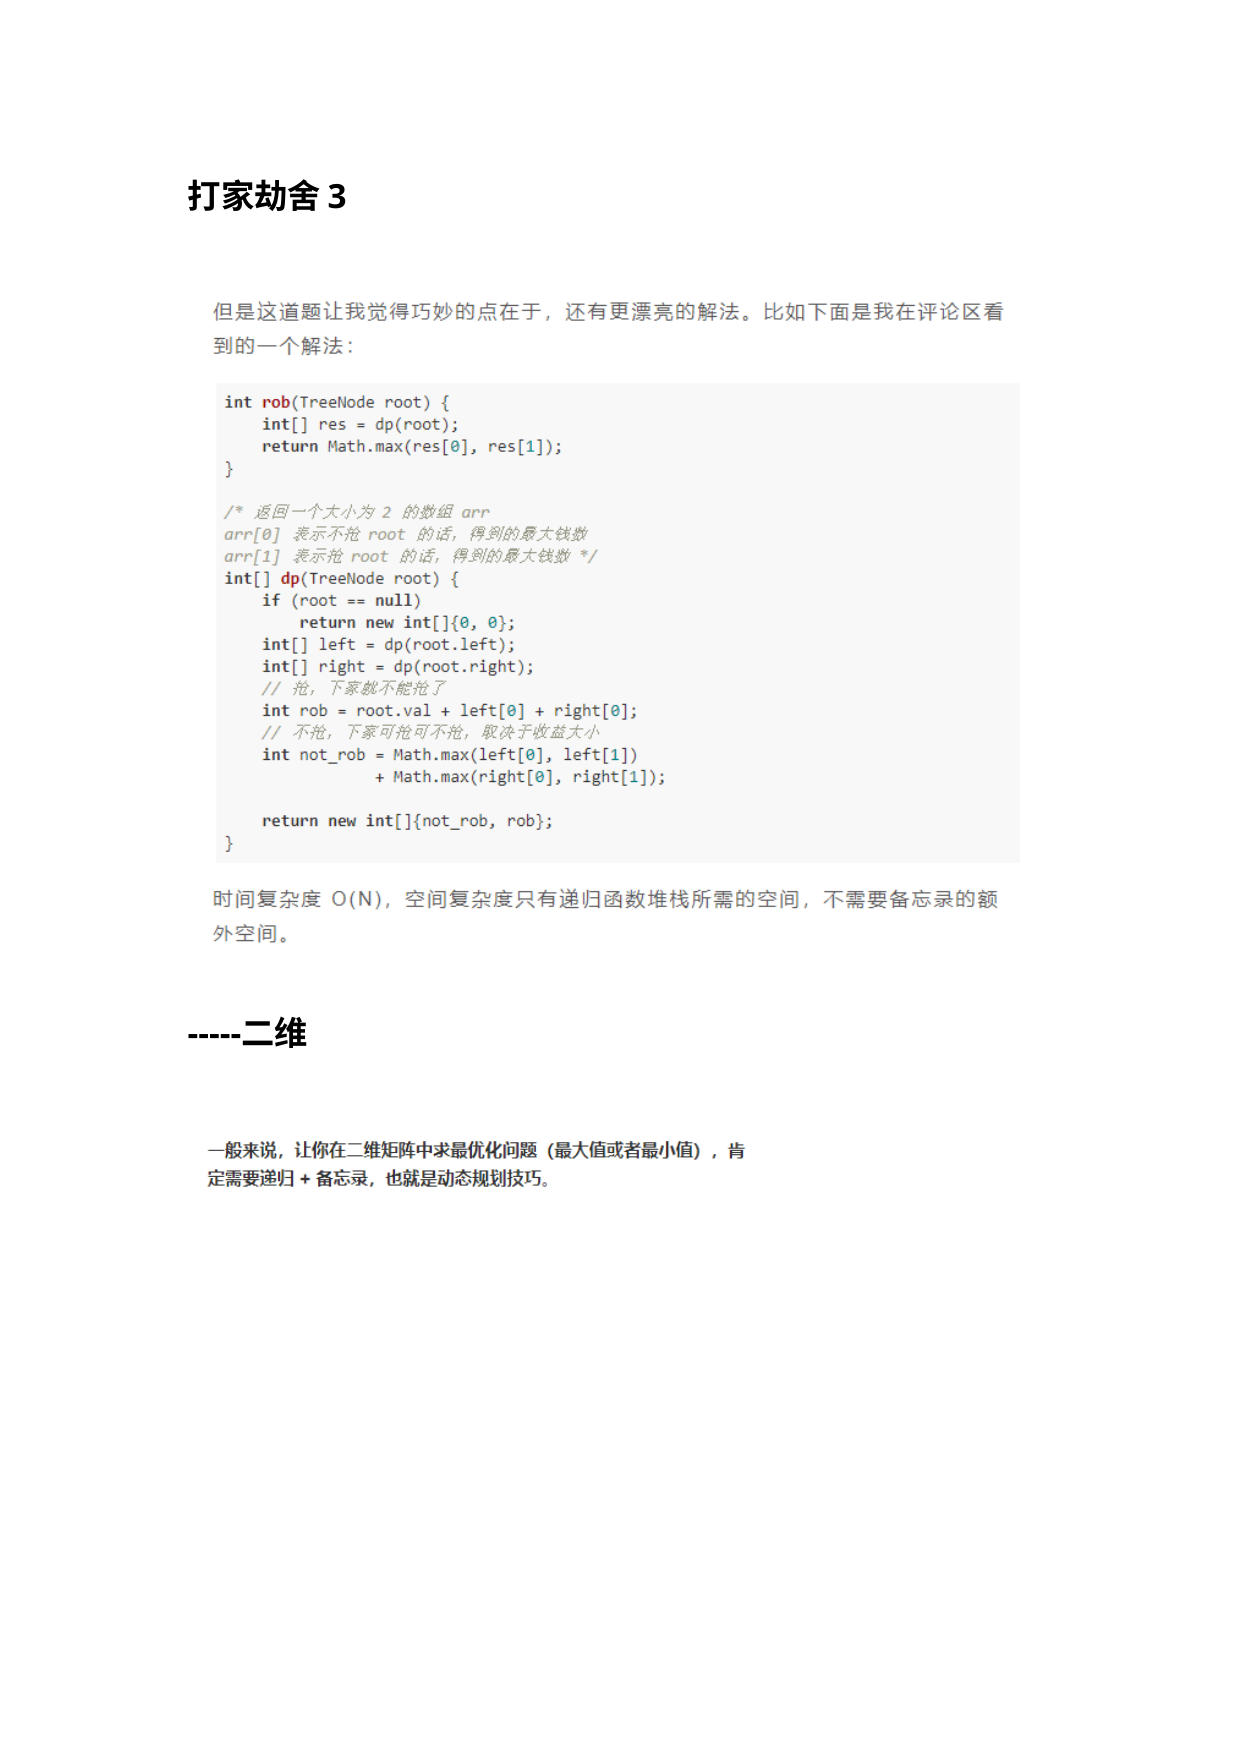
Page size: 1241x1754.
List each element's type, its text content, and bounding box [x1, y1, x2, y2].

picture [187, 1126, 808, 1203]
subtitle -----二维 [187, 999, 1053, 1064]
picture [187, 289, 1053, 956]
subtitle 打家劫舍3 [187, 162, 1053, 227]
